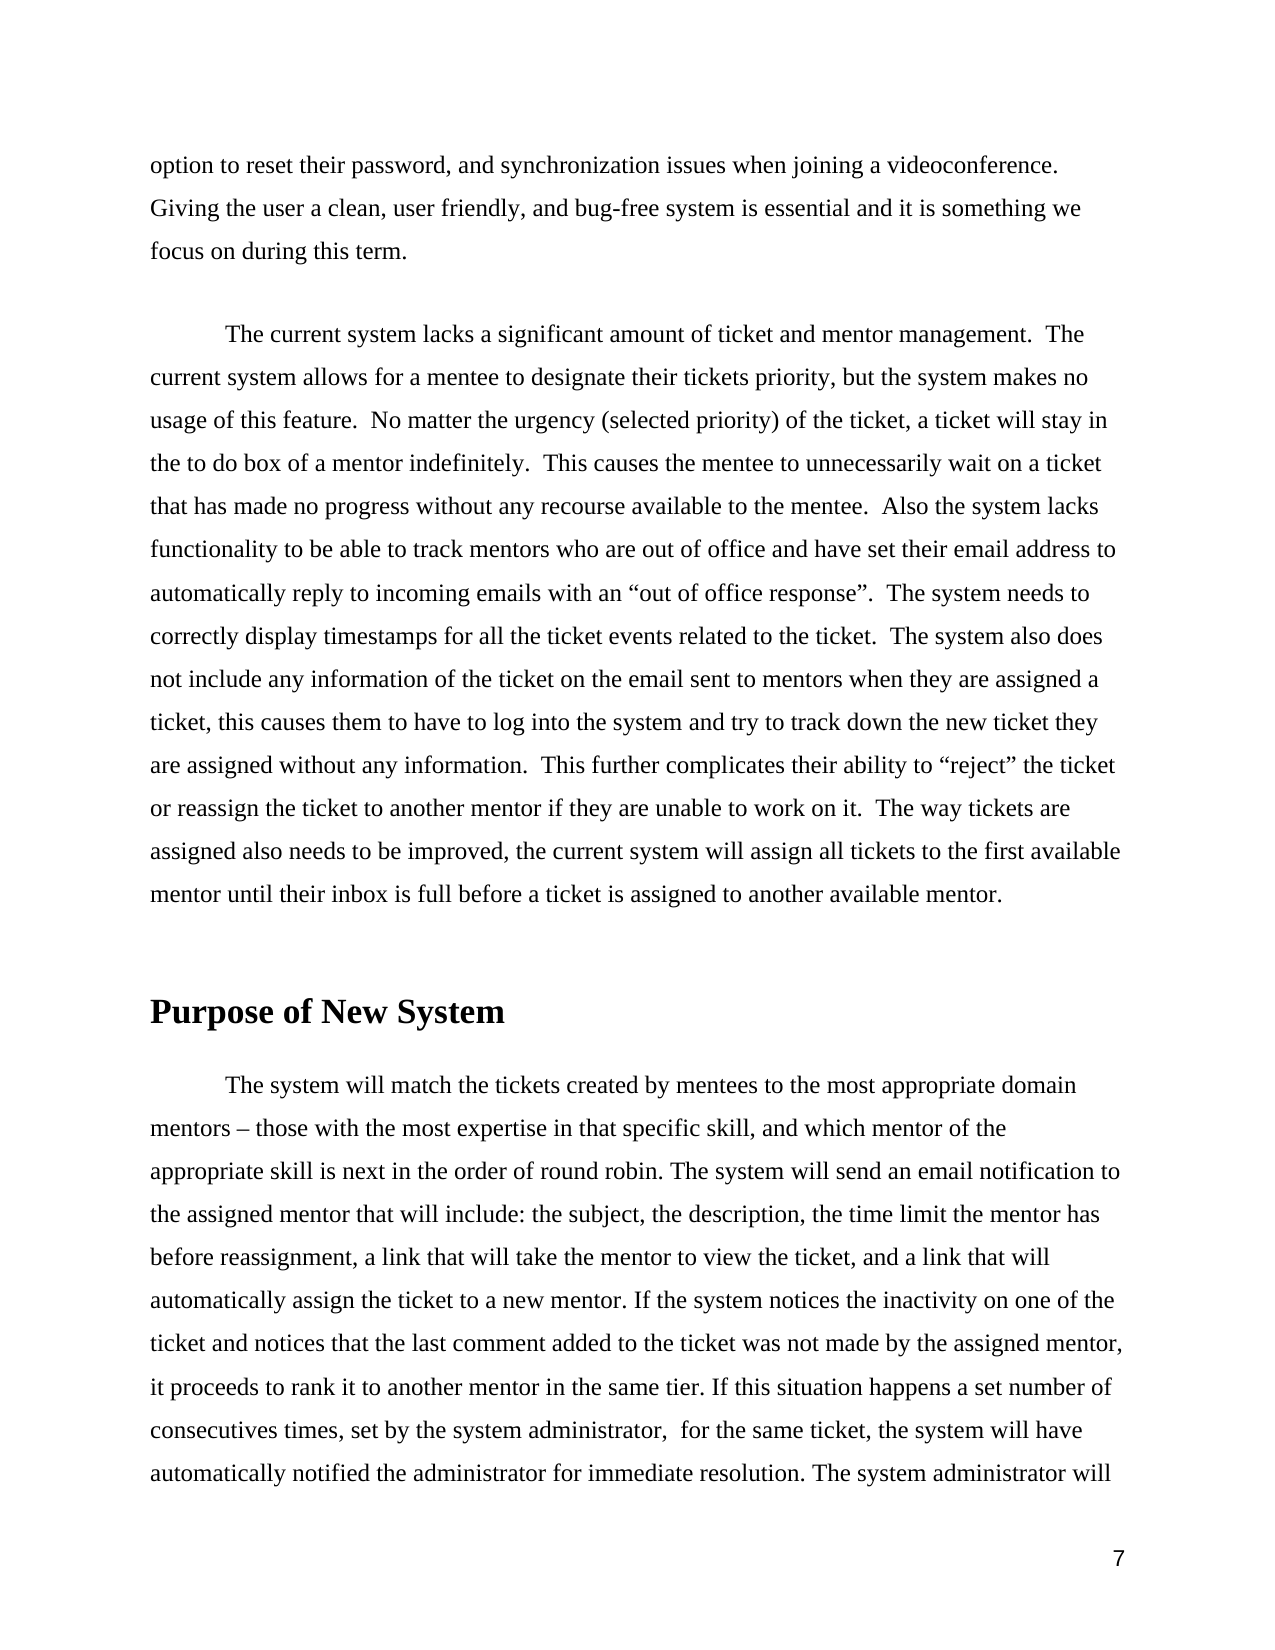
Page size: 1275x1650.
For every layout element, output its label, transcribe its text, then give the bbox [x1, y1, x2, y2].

text The current system lacks a significant amount of ticket and mentor management. The current system allows for a mentee to designate their tickets priority, but the system makes no usage of this feature. No matter the urgency (selected priority) of the ticket, a ticket will stay in the to do box of a mentor indefinitely. This causes the mentee to unnecessarily wait on a ticket that has made no progress without any recourse available to the mentee. Also the system lacks functionality to be able to track mentors who are out of office and have set their email address to automatically reply to incoming emails with an “out of office response”. The system needs to correctly display timestamps for all the ticket events related to the ticket. The system also does not include any information of the ticket on the email sent to mentors when they are assigned a ticket, this causes them to have to log into the system and try to track down the new ticket they are assigned without any information. This further complicates their ability to “reject” the ticket or reassign the ticket to another mentor if they are unable to work on it. The way tickets are assigned also needs to be improved, the current system will assign all tickets to the first available mentor until their inbox is full before a ticket is assigned to another available mentor. [150, 319, 1125, 908]
subtitle Purpose of New System [150, 990, 1125, 1031]
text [150, 1070, 1125, 1487]
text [150, 150, 1125, 265]
